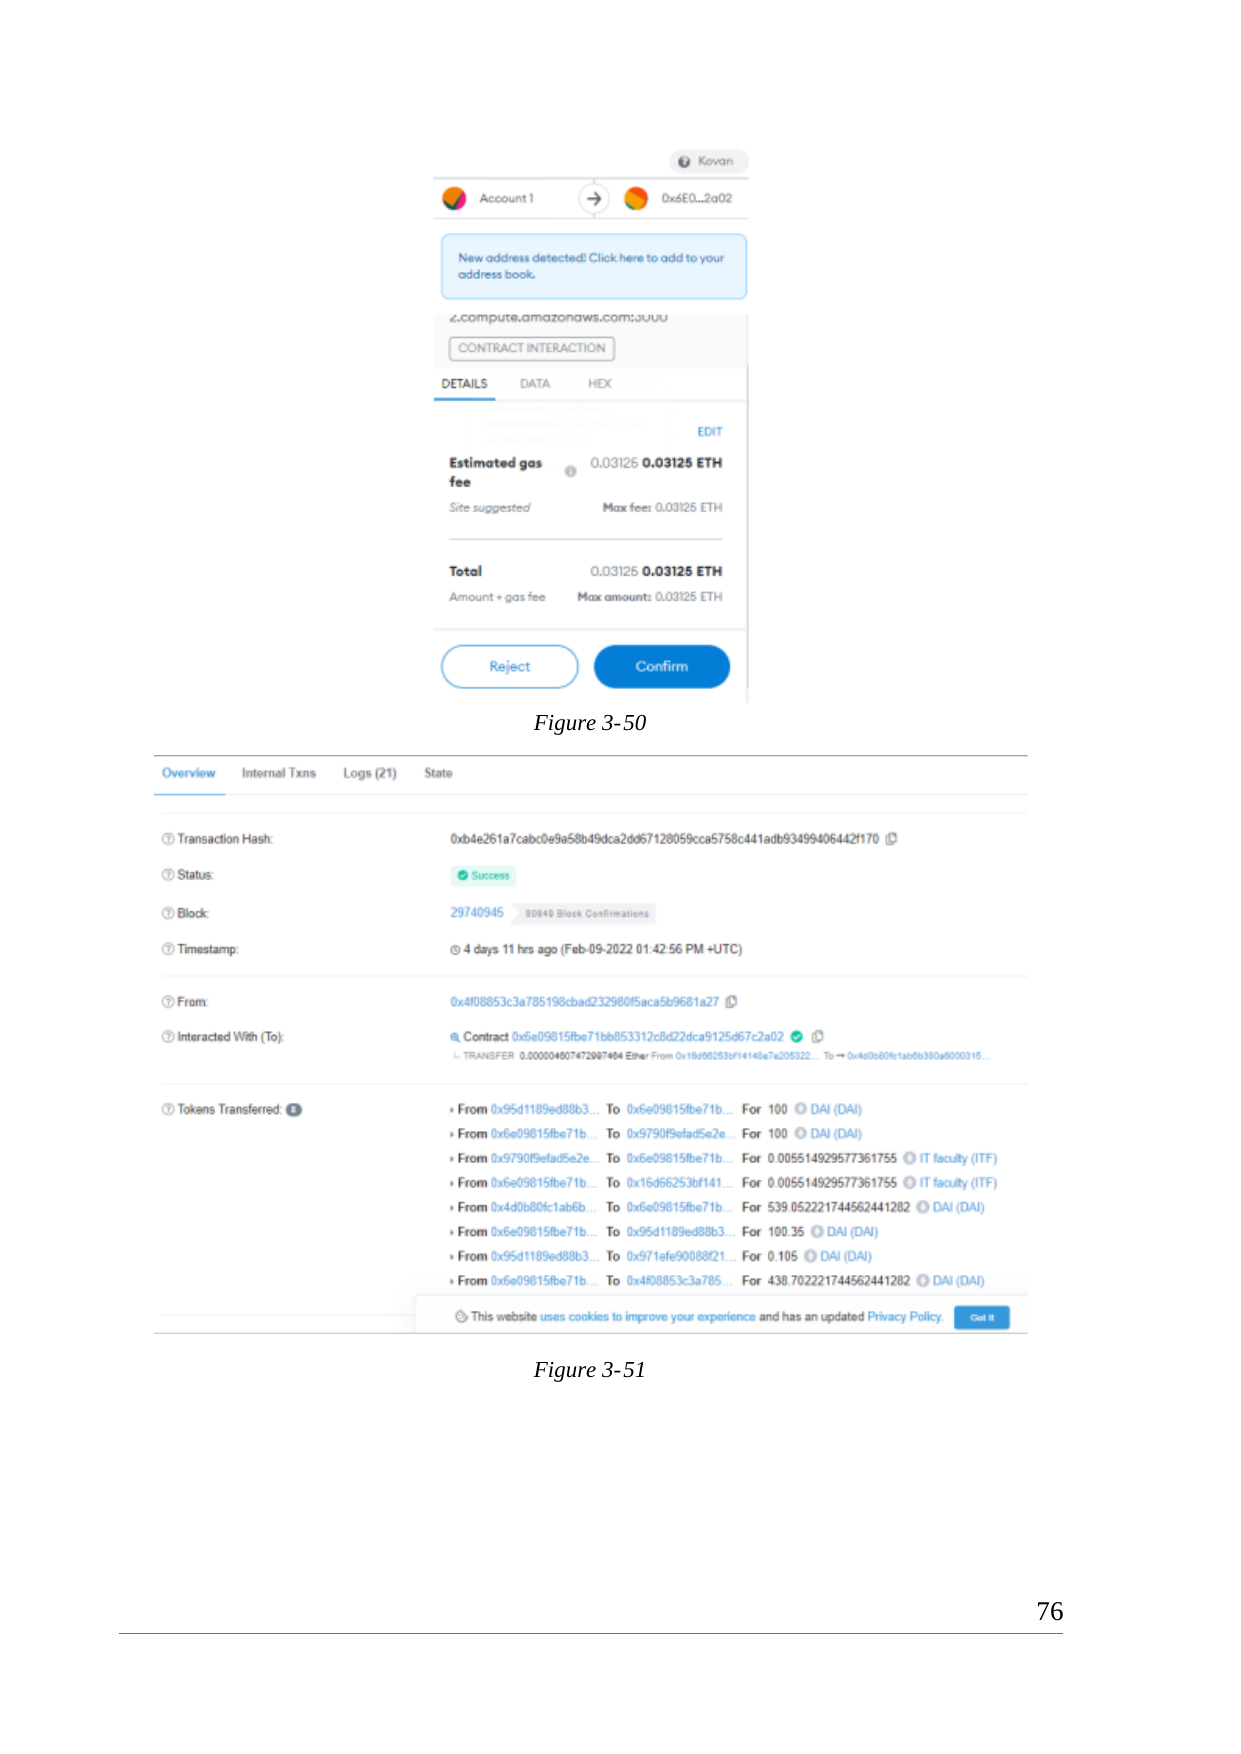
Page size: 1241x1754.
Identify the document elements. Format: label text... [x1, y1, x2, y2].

picture [154, 755, 1028, 1335]
picture [433, 147, 749, 703]
